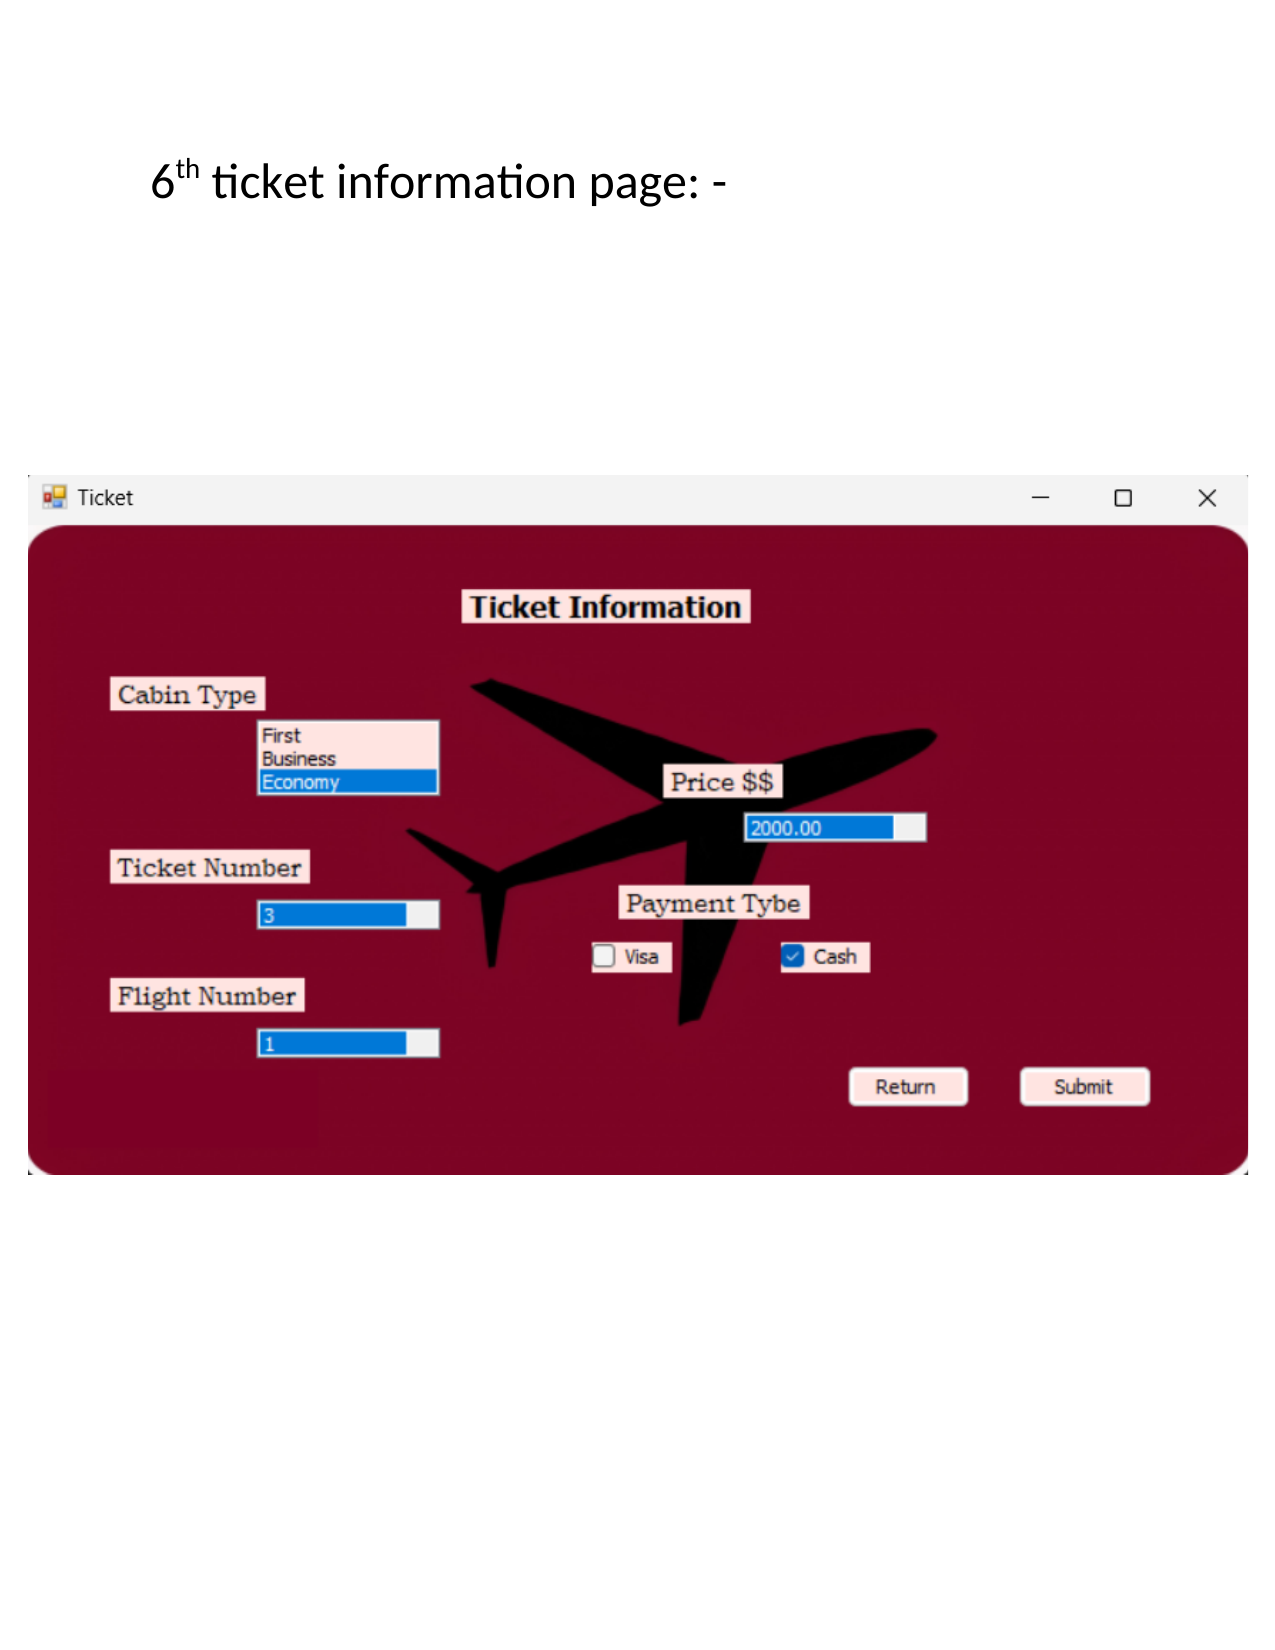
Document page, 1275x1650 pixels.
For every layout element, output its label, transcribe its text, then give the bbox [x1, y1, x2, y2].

picture [28, 475, 1249, 1175]
text 6th ticket information page: - [150, 150, 1125, 211]
